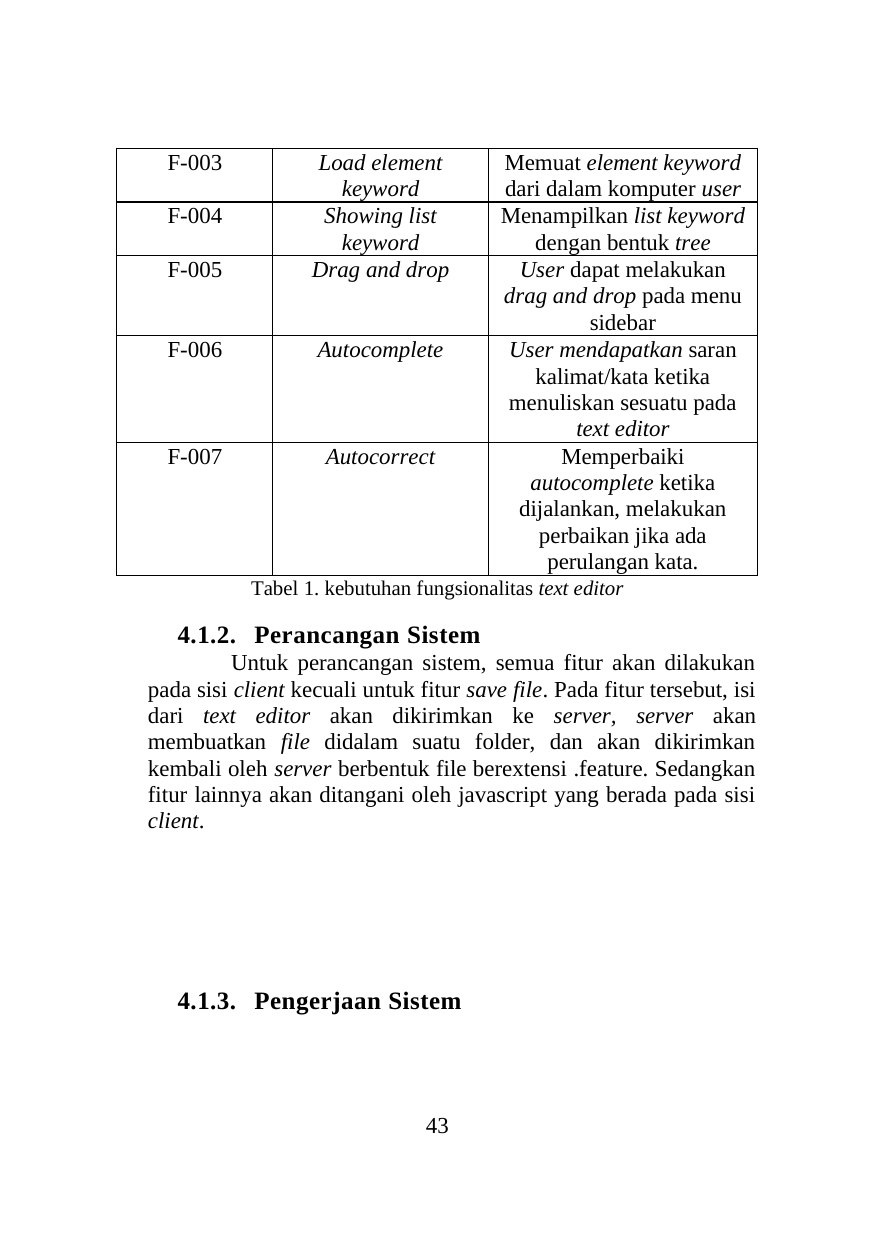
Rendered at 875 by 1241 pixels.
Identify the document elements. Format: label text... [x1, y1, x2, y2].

table_cell F-004 [117, 203, 272, 255]
table_cell Menampilkan list keyword dengan bentuk tree [489, 203, 757, 255]
table_cell Autocorrect [273, 443, 488, 574]
table_cell Memuat element keyword dari dalam komputer user [489, 149, 757, 201]
table_cell Autocomplete [273, 336, 488, 442]
table_cell F-007 [117, 443, 272, 574]
table_cell F-005 [117, 256, 272, 335]
text Tabel 1. kebutuhan fungsionalitas text editor [118, 576, 756, 600]
table_cell User mendapatkan saran kalimat/kata ketika menuliskan sesuatu pada text editor [489, 336, 757, 442]
subtitle Pengerjaan Sistem [177, 986, 756, 1015]
subtitle Perancangan Sistem [177, 621, 756, 649]
table_cell Showing list keyword [273, 203, 488, 255]
table_cell Load element keyword [273, 149, 488, 201]
table_cell F-006 [117, 336, 272, 442]
table_cell User dapat melakukan drag and drop pada menu sidebar [489, 256, 757, 335]
table_cell F-003 [117, 149, 272, 201]
table_cell Memperbaiki autocomplete ketika dijalankan, melakukan perbaikan jika ada perulangan kata. [489, 443, 757, 574]
text Untuk perancangan sistem, semua fitur akan dilakukan pada sisi client kecuali untuk fitur save file. Pada fitur tersebut, isi dari text editor akan dikirimkan ke server, server akan membuatkan file didalam suatu folder, dan akan dikirimkan kembali oleh server berbentuk file berextensi .feature. Sedangkan fitur lainnya akan ditangani oleh javascript yang berada pada sisi client. [148, 649, 756, 834]
table_cell Drag and drop [273, 256, 488, 335]
